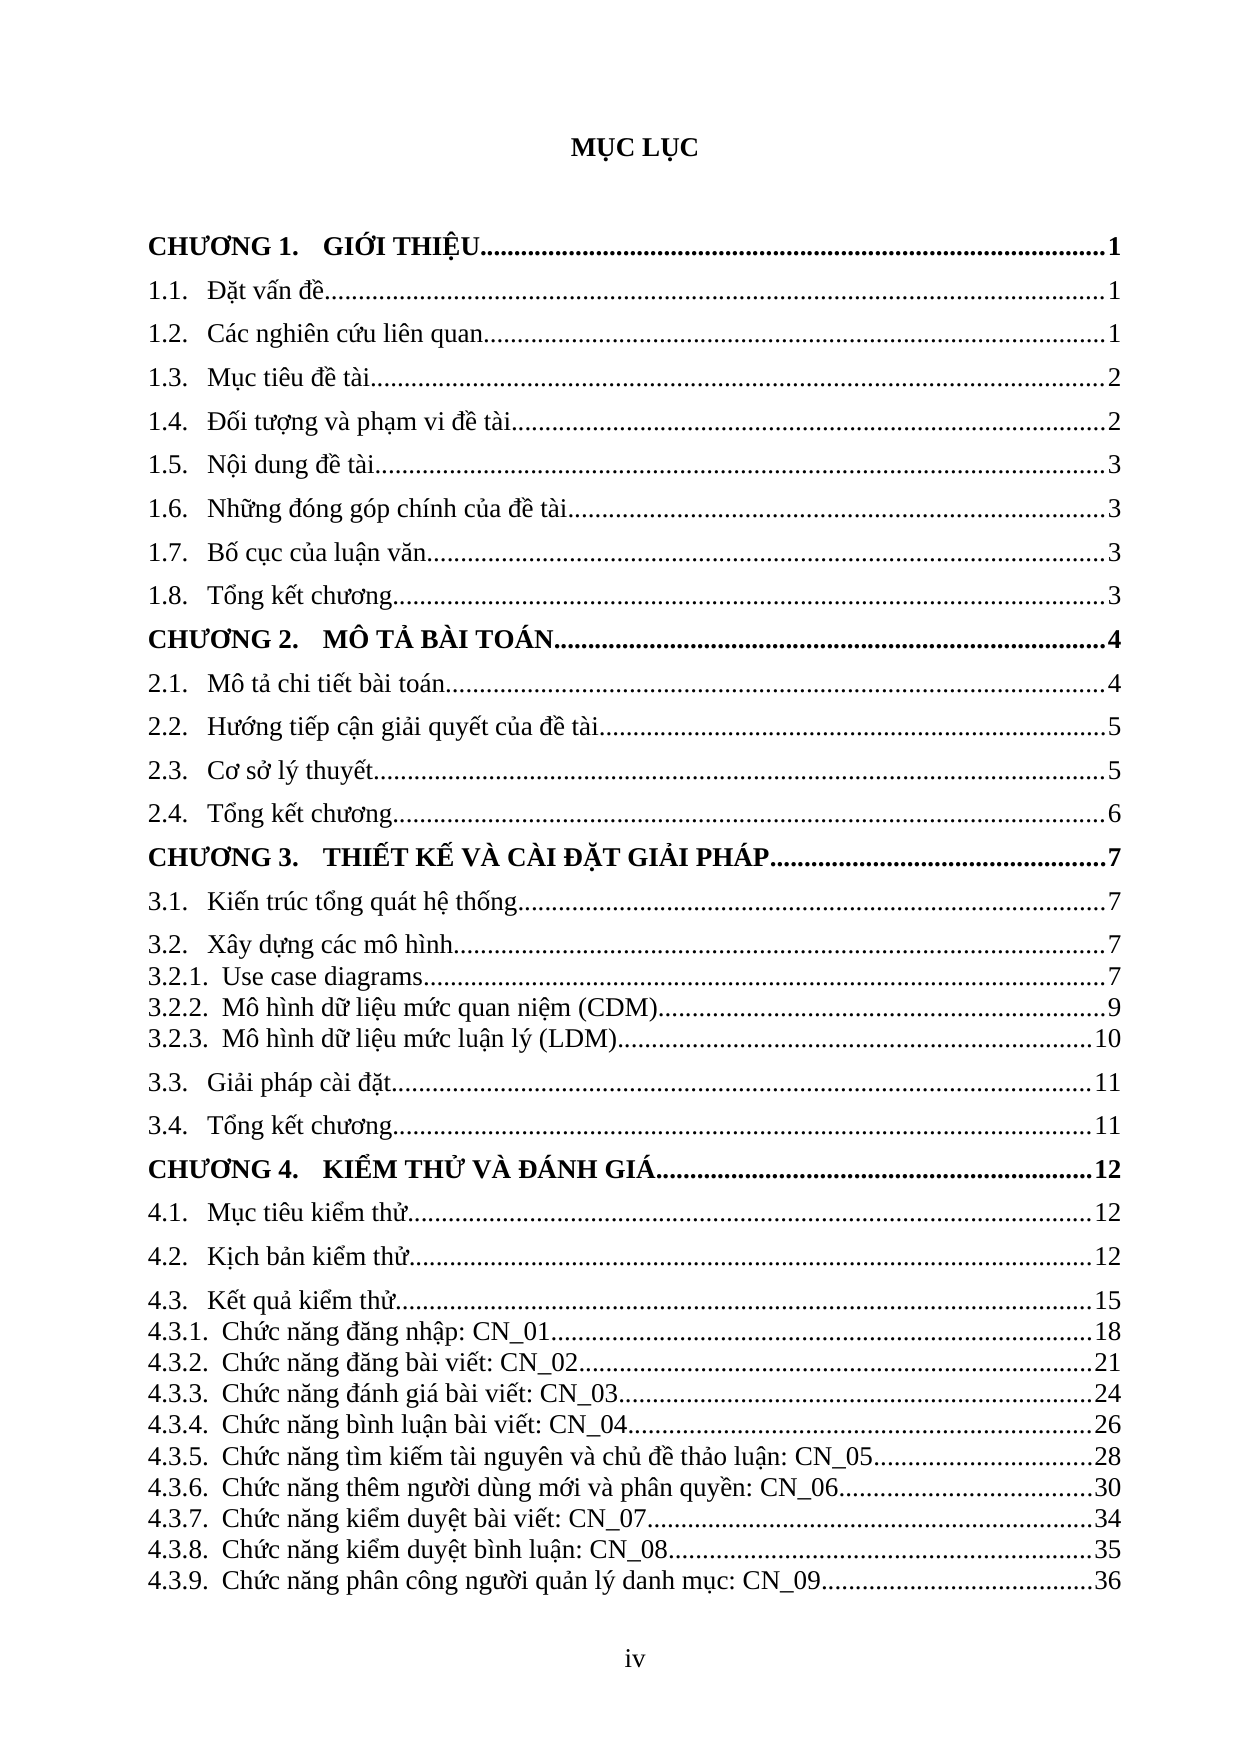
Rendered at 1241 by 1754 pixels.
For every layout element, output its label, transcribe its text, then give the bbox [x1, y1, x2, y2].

text CHƯƠNG 2. MÔ TẢ BÀI TOÁN 4 [148, 623, 1122, 654]
text MỤC LỤC [148, 131, 1122, 162]
text 3.3. Giải pháp cài đặt 11 [148, 1066, 1122, 1097]
text 4.3. Kết quả kiểm thử 15 [148, 1284, 1122, 1315]
text 1.3. Mục tiêu đề tài 2 [148, 361, 1122, 392]
text 3.4. Tổng kết chương 11 [148, 1109, 1122, 1140]
text 1.1. Đặt vấn đề 1 [148, 274, 1122, 305]
text 3.1. Kiến trúc tổng quát hệ thống 7 [148, 885, 1122, 916]
text 4.3.9. Chức năng phân công người quản lý danh mục: CN_09 36 [148, 1564, 1122, 1595]
text 4.3.2. Chức năng đăng bài viết: CN_02 21 [148, 1346, 1122, 1377]
text CHƯƠNG 1. GIỚI THIỆU 1 [148, 230, 1122, 261]
text 1.7. Bố cục của luận văn 3 [148, 536, 1122, 567]
text 1.2. Các nghiên cứu liên quan 1 [148, 317, 1122, 349]
text CHƯƠNG 4. KIỂM THỬ VÀ ĐÁNH GIÁ 12 [148, 1153, 1122, 1184]
text 1.6. Những đóng góp chính của đề tài 3 [148, 492, 1122, 523]
text 2.4. Tổng kết chương 6 [148, 798, 1122, 829]
text 4.3.5. Chức năng tìm kiếm tài nguyên và chủ đề thảo luận: CN_05 28 [148, 1439, 1122, 1471]
text 4.3.8. Chức năng kiểm duyệt bình luận: CN_08 35 [148, 1533, 1122, 1564]
text 4.2. Kịch bản kiểm thử 12 [148, 1240, 1122, 1271]
text 4.1. Mục tiêu kiểm thử 12 [148, 1197, 1122, 1228]
text CHƯƠNG 3. THIẾT KẾ VÀ CÀI ĐẶT GIẢI PHÁP 7 [148, 841, 1122, 872]
text 4.3.7. Chức năng kiểm duyệt bài viết: CN_07 34 [148, 1502, 1122, 1533]
text 3.2.1. Use case diagrams 7 [148, 960, 1122, 991]
text 4.3.3. Chức năng đánh giá bài viết: CN_03 24 [148, 1377, 1122, 1408]
text 4.3.1. Chức năng đăng nhập: CN_01 18 [148, 1315, 1122, 1346]
text 2.3. Cơ sở lý thuyết 5 [148, 754, 1122, 785]
text 2.1. Mô tả chi tiết bài toán 4 [148, 667, 1122, 698]
text 3.2.3. Mô hình dữ liệu mức luận lý (LDM) 10 [148, 1022, 1122, 1053]
text 4.3.4. Chức năng bình luận bài viết: CN_04 26 [148, 1408, 1122, 1439]
text 1.8. Tổng kết chương 3 [148, 579, 1122, 611]
text 4.3.6. Chức năng thêm người dùng mới và phân quyền: CN_06 30 [148, 1471, 1122, 1502]
text 1.5. Nội dung đề tài 3 [148, 448, 1122, 479]
text 3.2. Xây dựng các mô hình 7 [148, 928, 1122, 960]
text 3.2.2. Mô hình dữ liệu mức quan niệm (CDM) 9 [148, 991, 1122, 1022]
text 2.2. Hướng tiếp cận giải quyết của đề tài 5 [148, 710, 1122, 741]
text 1.4. Đối tượng và phạm vi đề tài 2 [148, 405, 1122, 436]
